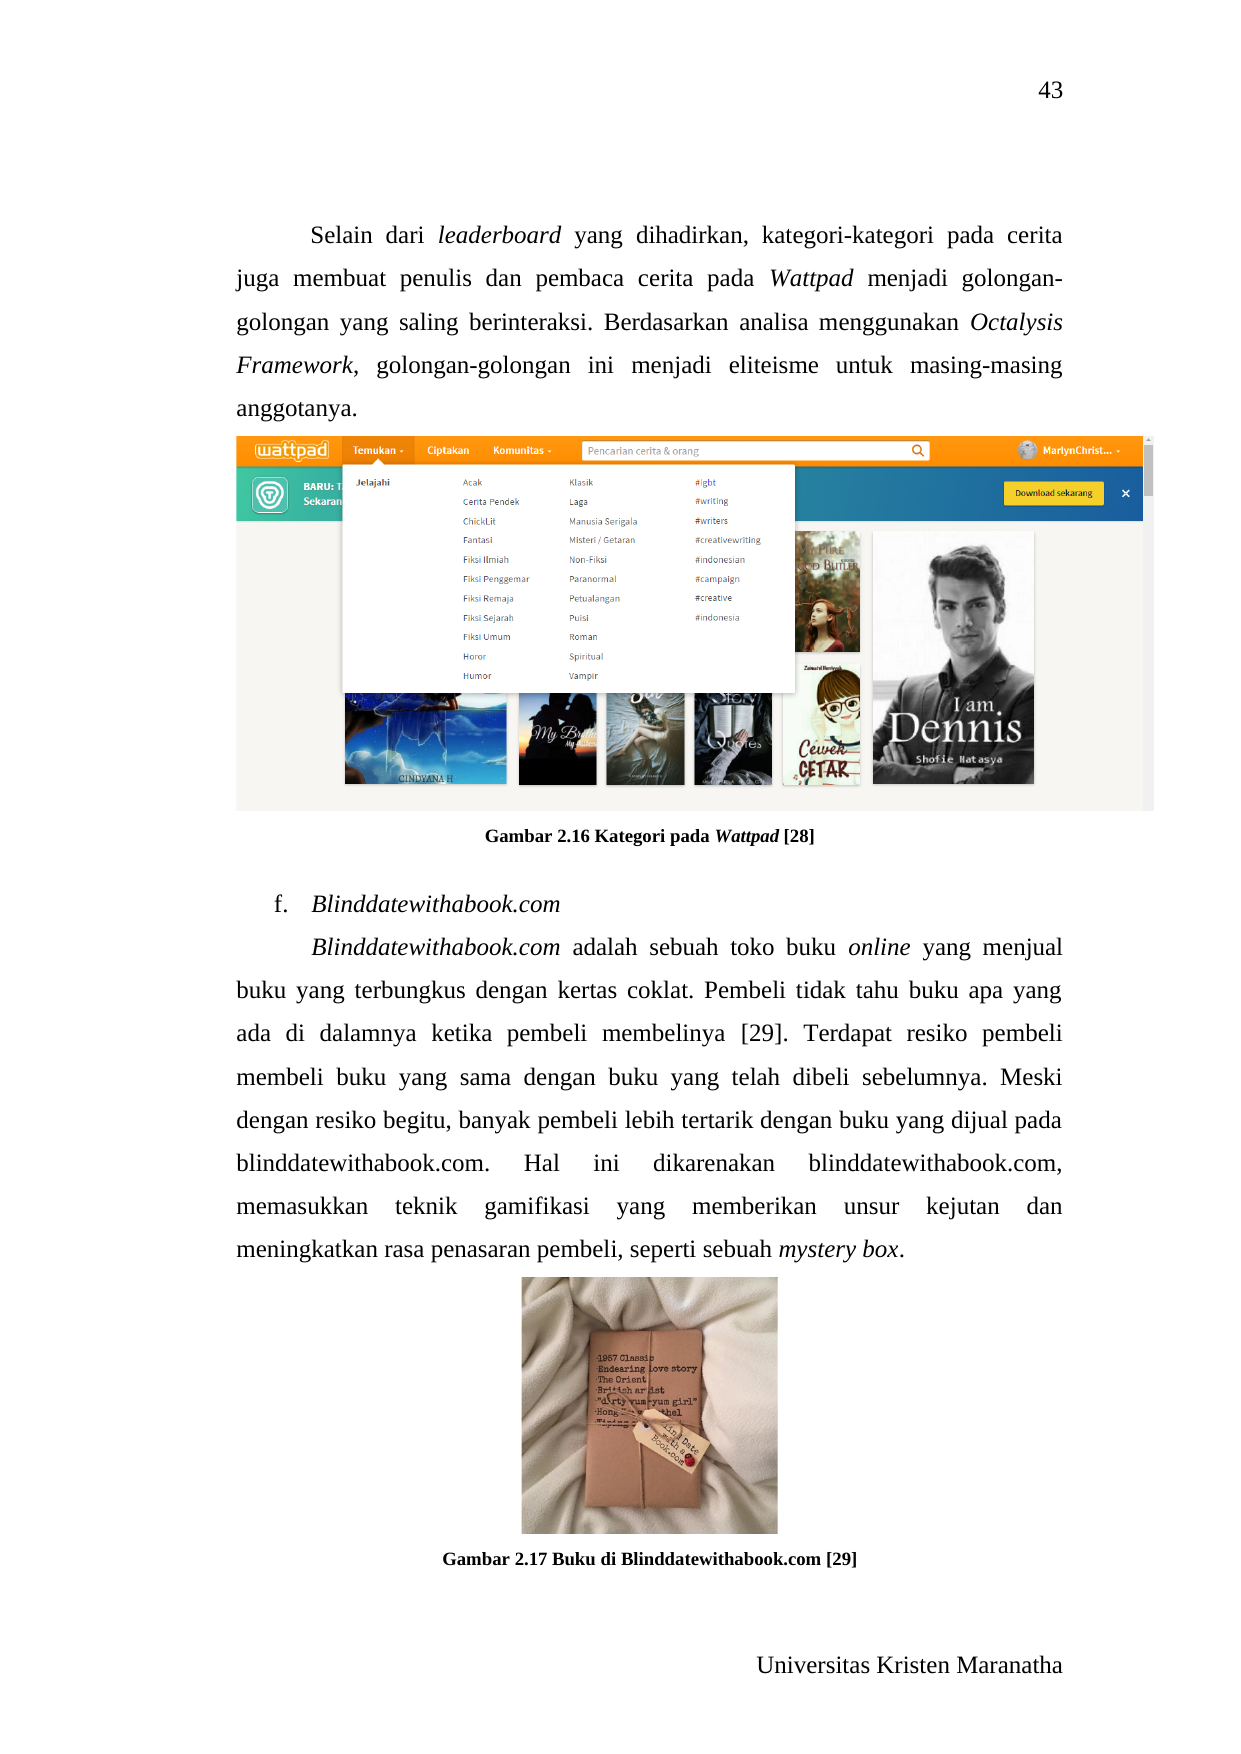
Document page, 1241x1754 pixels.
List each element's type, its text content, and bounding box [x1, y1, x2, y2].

text Selain dari leaderboard yang dihadirkan, kategori-kategori pada cerita juga membuat penulis dan pembaca cerita pada Wattpad menjadi golongan-golongan yang saling berinteraksi. Berdasarkan analisa menggunakan Octalysis Framework, golongan-golongan ini menjadi eliteisme untuk masing-masing anggotanya. [236, 220, 1063, 422]
text Gambar . Buku di Blinddatewithabook.com [236, 1548, 1063, 1569]
picture [236, 436, 1154, 811]
picture [521, 1277, 778, 1534]
list Blinddatewithabook.com adalah sebuah toko buku online yang menjual buku yang terbungkus dengan kertas coklat. Pembeli tidak tahu buku apa yang ada di dalamnya ketika pembeli membelinya. Terdapat resiko pembeli membeli buku yang sama dengan buku yang telah dibeli sebelumnya. Meski dengan resiko begitu, banyak pembeli lebih tertarik dengan buku yang dijual pada blinddatewithabook.com. Hal ini dikarenakan blinddatewithabook.com, memasukkan teknik gamifikasi yang memberikan unsur kejutan dan meningkatkan rasa penasaran pembeli, seperti sebuah mystery box. [236, 932, 1063, 1263]
text Gambar . Kategori pada Wattpad [236, 824, 1063, 846]
list Blinddatewithabook.com [274, 889, 1063, 918]
